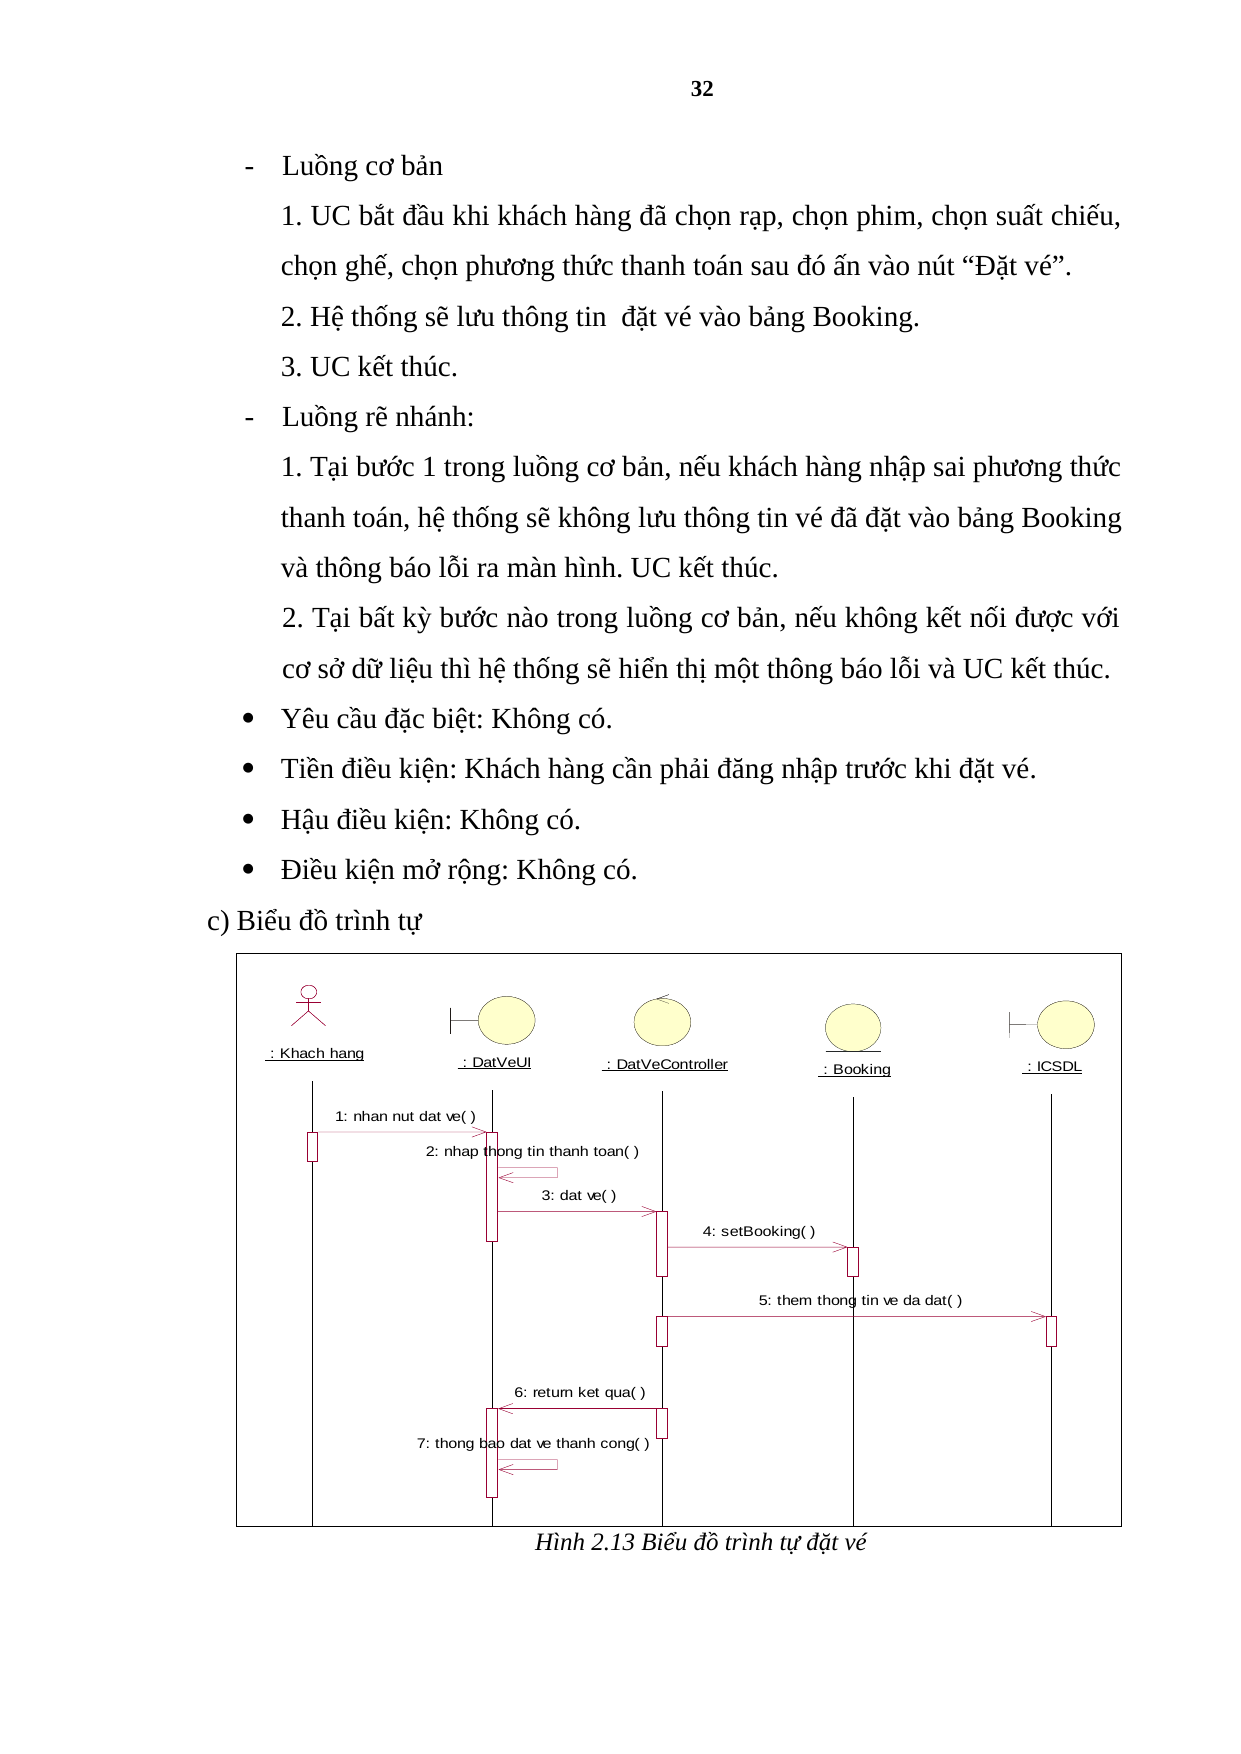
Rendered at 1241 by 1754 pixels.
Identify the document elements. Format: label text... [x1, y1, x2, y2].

list 1. Tại bước 1 trong luồng cơ bản, nếu khách hàng nhập sai phương thức thanh toán, hệ thống sẽ không lưu thông tin vé đã đặt vào bảng Booking và thông báo lỗi ra màn hình. UC kết thúc. [281, 449, 1122, 584]
table_header [237, 954, 1121, 1526]
list Biểu đồ trình tự [207, 903, 1122, 936]
list Hậu điều kiện: Không có. [243, 802, 1122, 836]
list 2. Hệ thống sẽ lưu thông tin đặt vé vào bảng Booking. [281, 299, 1122, 332]
text 2. Tại bất kỳ bước nào trong luồng cơ bản, nếu không kết nối được với cơ sở dữ liệu thì hệ thống sẽ hiển thị một thông báo lỗi và UC kết thúc. [282, 601, 1122, 684]
list Luồng rẽ nhánh: [244, 399, 1122, 433]
list Luồng cơ bản [244, 148, 1122, 181]
list Yêu cầu đặc biệt: Không có. [243, 701, 1122, 735]
list 1. UC bắt đầu khi khách hàng đã chọn rạp, chọn phim, chọn suất chiếu, chọn ghế, chọn phương thức thanh toán sau đó ấn vào nút “Đặt vé”. [281, 198, 1122, 282]
list 3. UC kết thúc. [281, 349, 1122, 382]
list Điều kiện mở rộng: Không có. [243, 852, 1122, 886]
list Tiền điều kiện: Khách hàng cần phải đăng nhập trước khi đặt vé. [243, 752, 1122, 785]
text Hình 2.13 Biểu đồ trình tự đặt vé [207, 1527, 1122, 1555]
